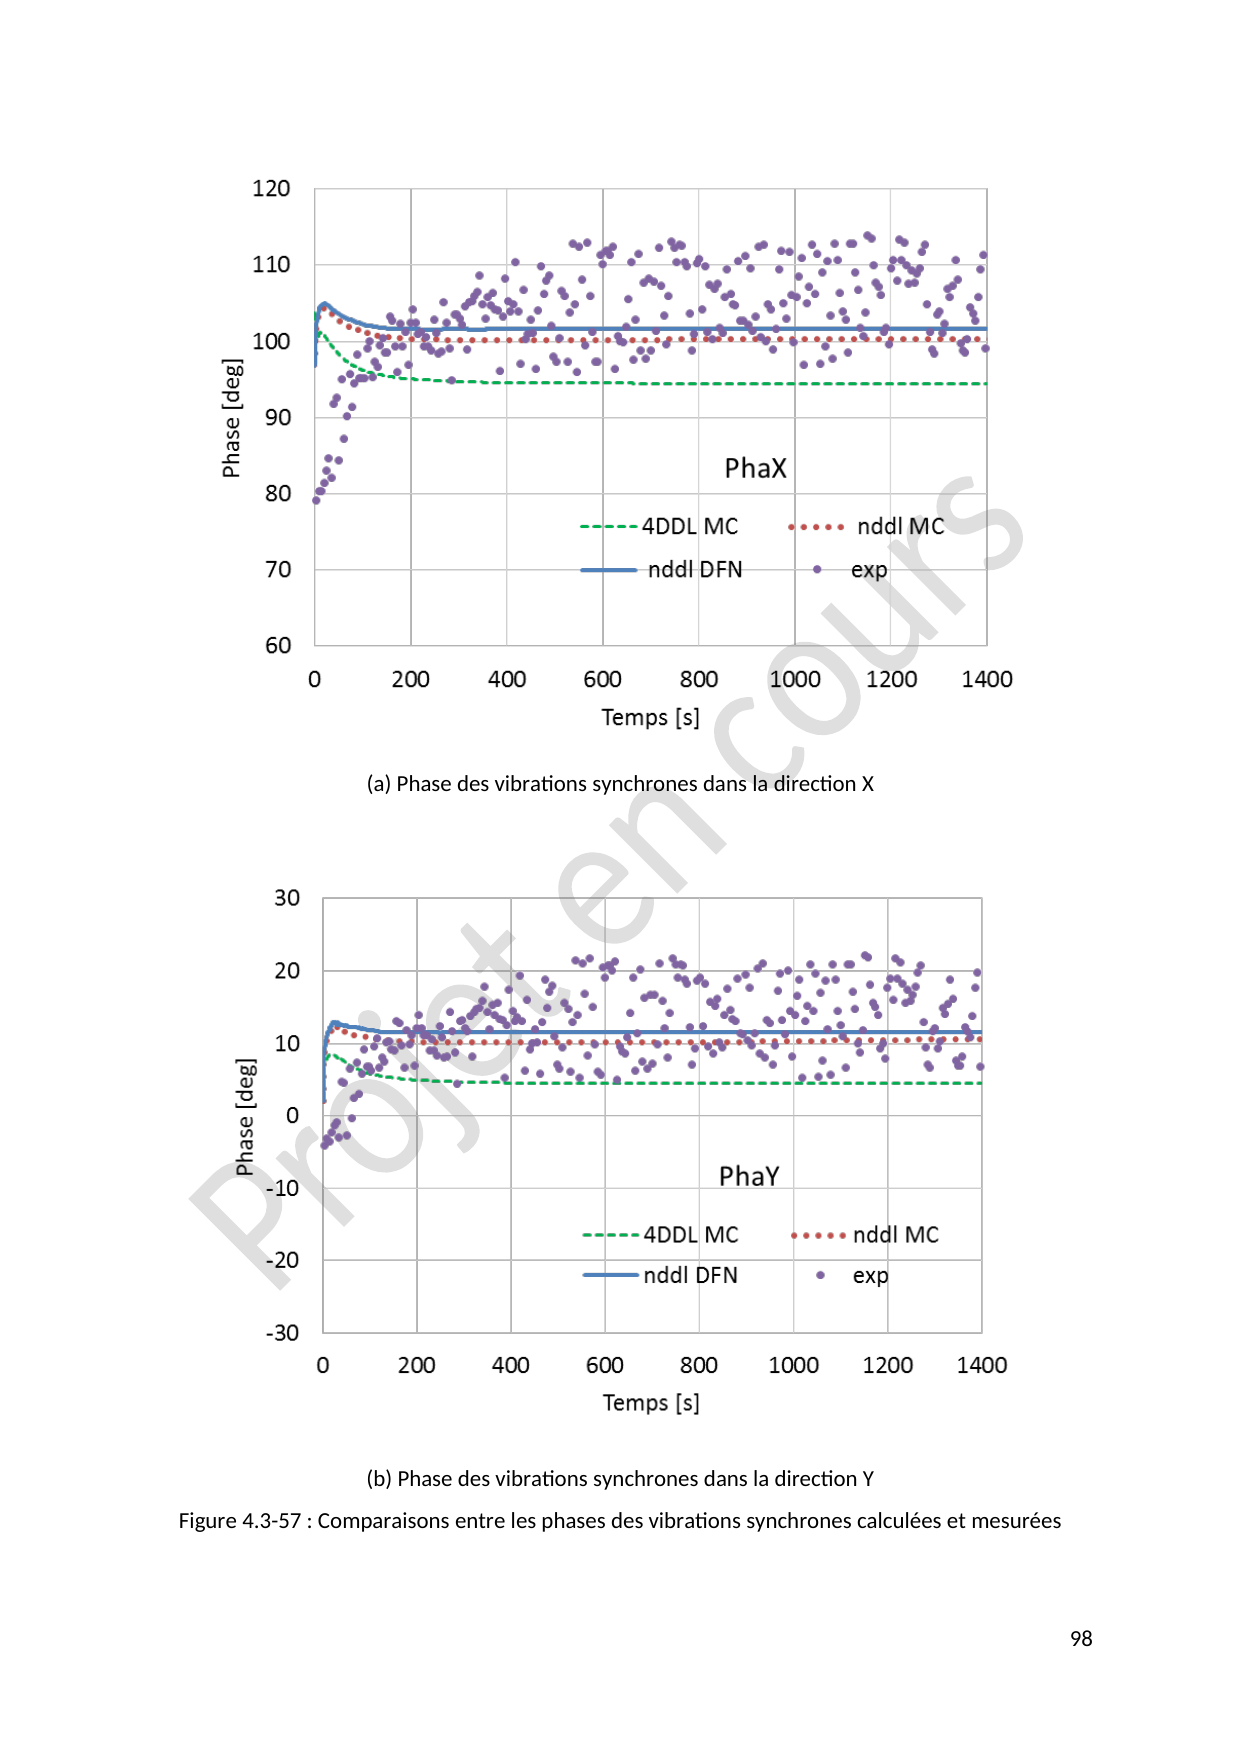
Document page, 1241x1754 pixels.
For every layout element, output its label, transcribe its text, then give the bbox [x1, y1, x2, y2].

picture [201, 852, 1039, 1451]
text (b) Phase des vibrations synchrones dans la direction Y [148, 1464, 1093, 1492]
text (a) Phase des vibrations synchrones dans la direction X [148, 769, 1093, 797]
picture [195, 147, 1045, 755]
